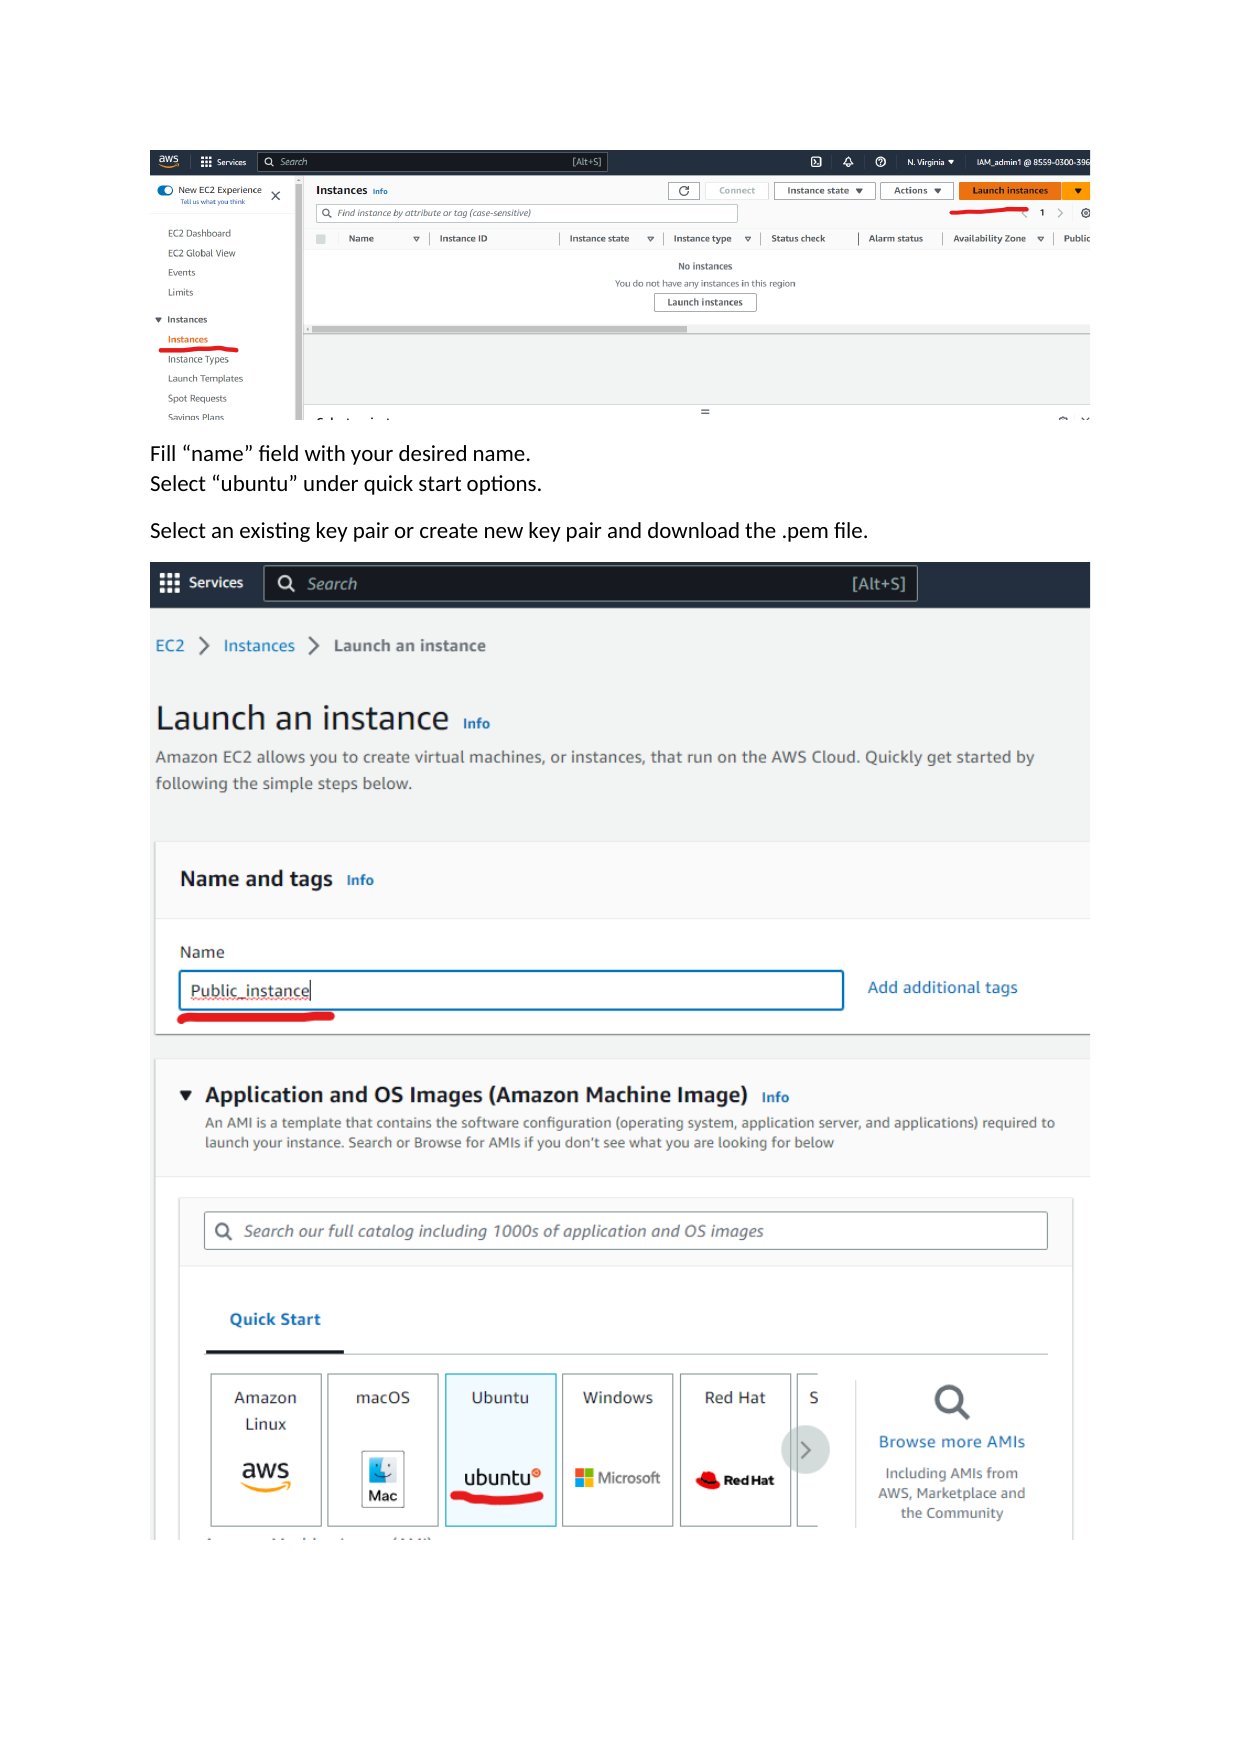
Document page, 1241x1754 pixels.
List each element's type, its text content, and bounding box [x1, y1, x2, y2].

text Fill “name” field with your desired name. Select “ubuntu” under quick start options. [150, 439, 1090, 497]
text Select an existing key pair or create new key pair and download the .pem file. [150, 516, 1090, 544]
picture [150, 562, 1091, 1540]
picture [150, 150, 1091, 420]
